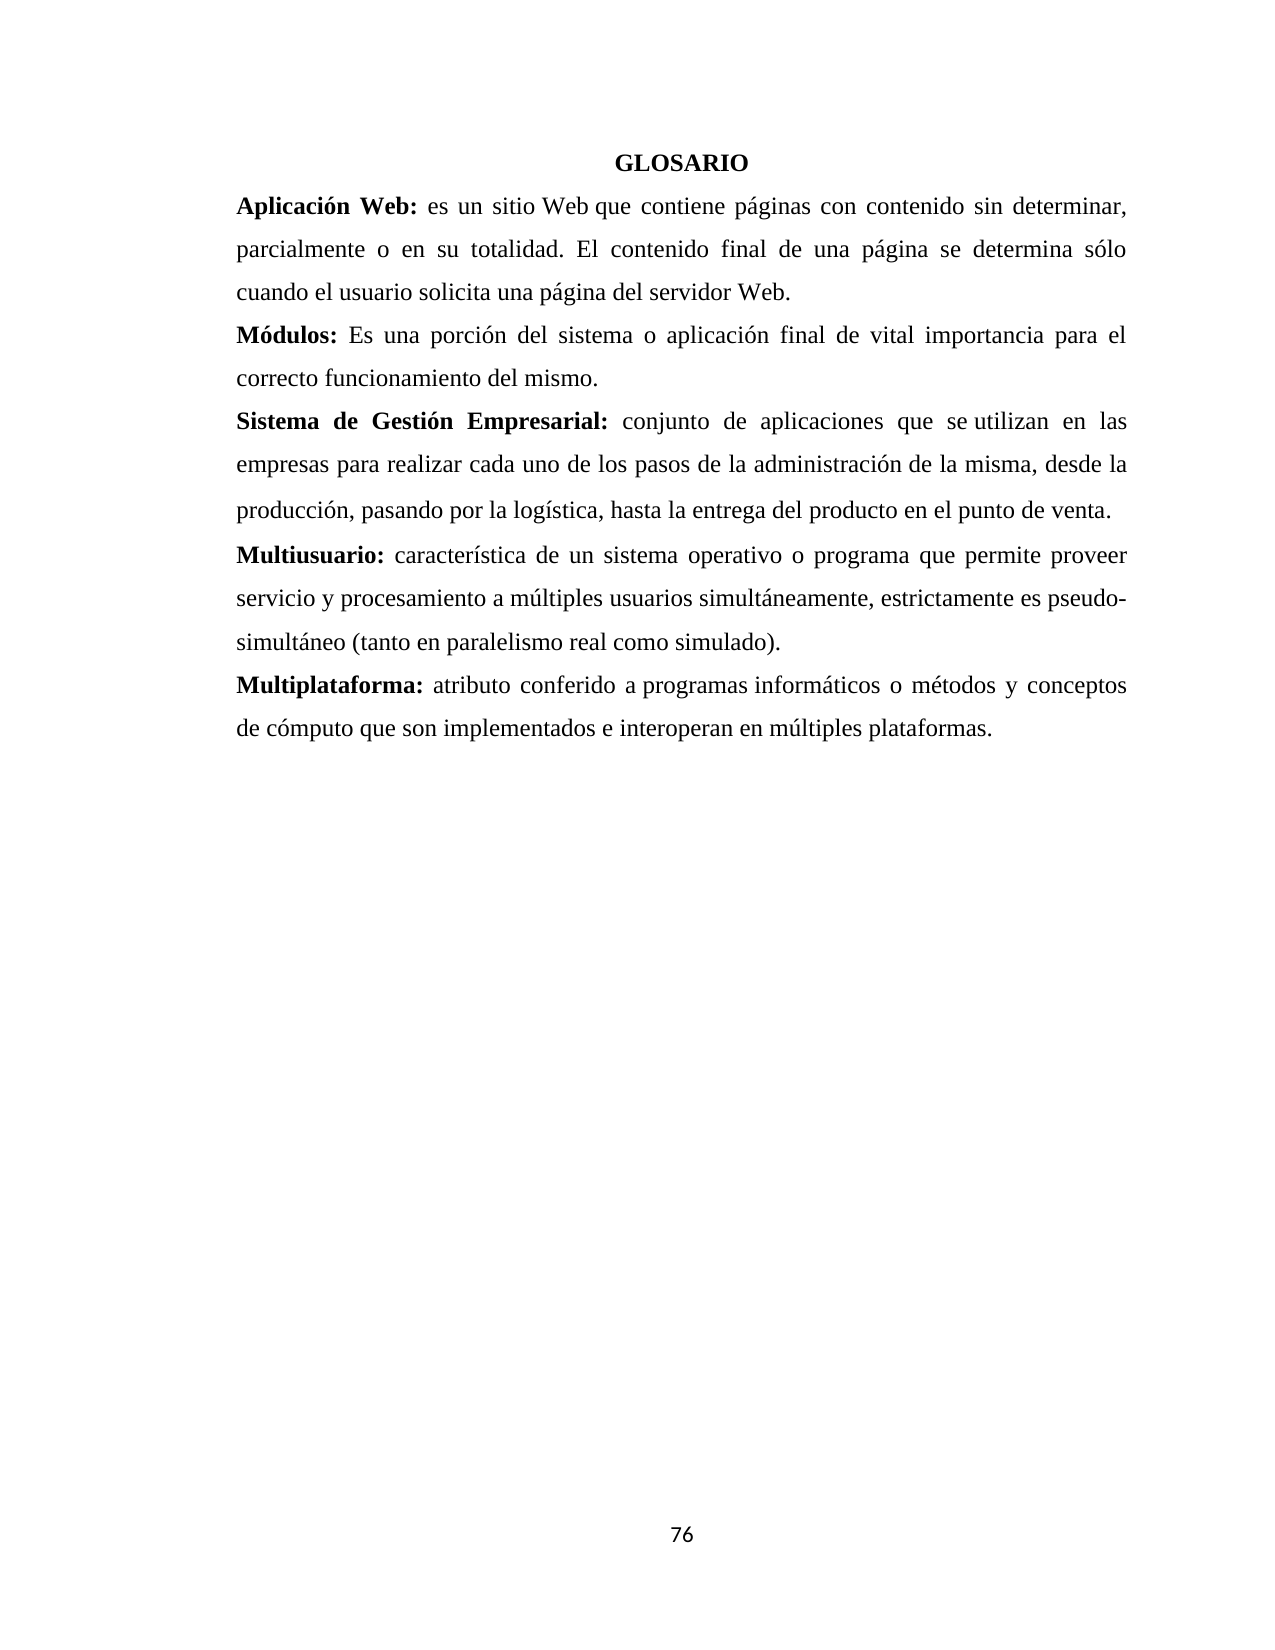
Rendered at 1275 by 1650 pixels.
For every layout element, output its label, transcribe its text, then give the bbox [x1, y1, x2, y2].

subtitle GLOSARIO [236, 148, 1127, 176]
text Módulos: Es una porción del sistema o aplicación final de vital importancia para el correcto funcionamiento del mismo. [236, 320, 1127, 392]
text Sistema de Gestión Empresarial: conjunto de aplicaciones que se utilizan en las empresas para realizar cada uno de los pasos de la administración de la misma, desde la producción, pasando por la logística, hasta la entrega del producto en el punto de venta. [236, 406, 1127, 524]
text Aplicación Web: es un sitio Web que contiene páginas con contenido sin determinar, parcialmente o en su totalidad. El contenido final de una página se determina sólo cuando el usuario solicita una página del servidor Web. [236, 191, 1127, 306]
text Multiusuario: característica de un sistema operativo o programa que permite proveer servicio y procesamiento a múltiples usuarios simultáneamente, estrictamente es pseudo-simultáneo (tanto en paralelismo real como simulado). [236, 540, 1127, 655]
text Multiplataforma: atributo conferido a programas informáticos o métodos y conceptos de cómputo que son implementados e interoperan en múltiples plataformas. [236, 670, 1127, 742]
